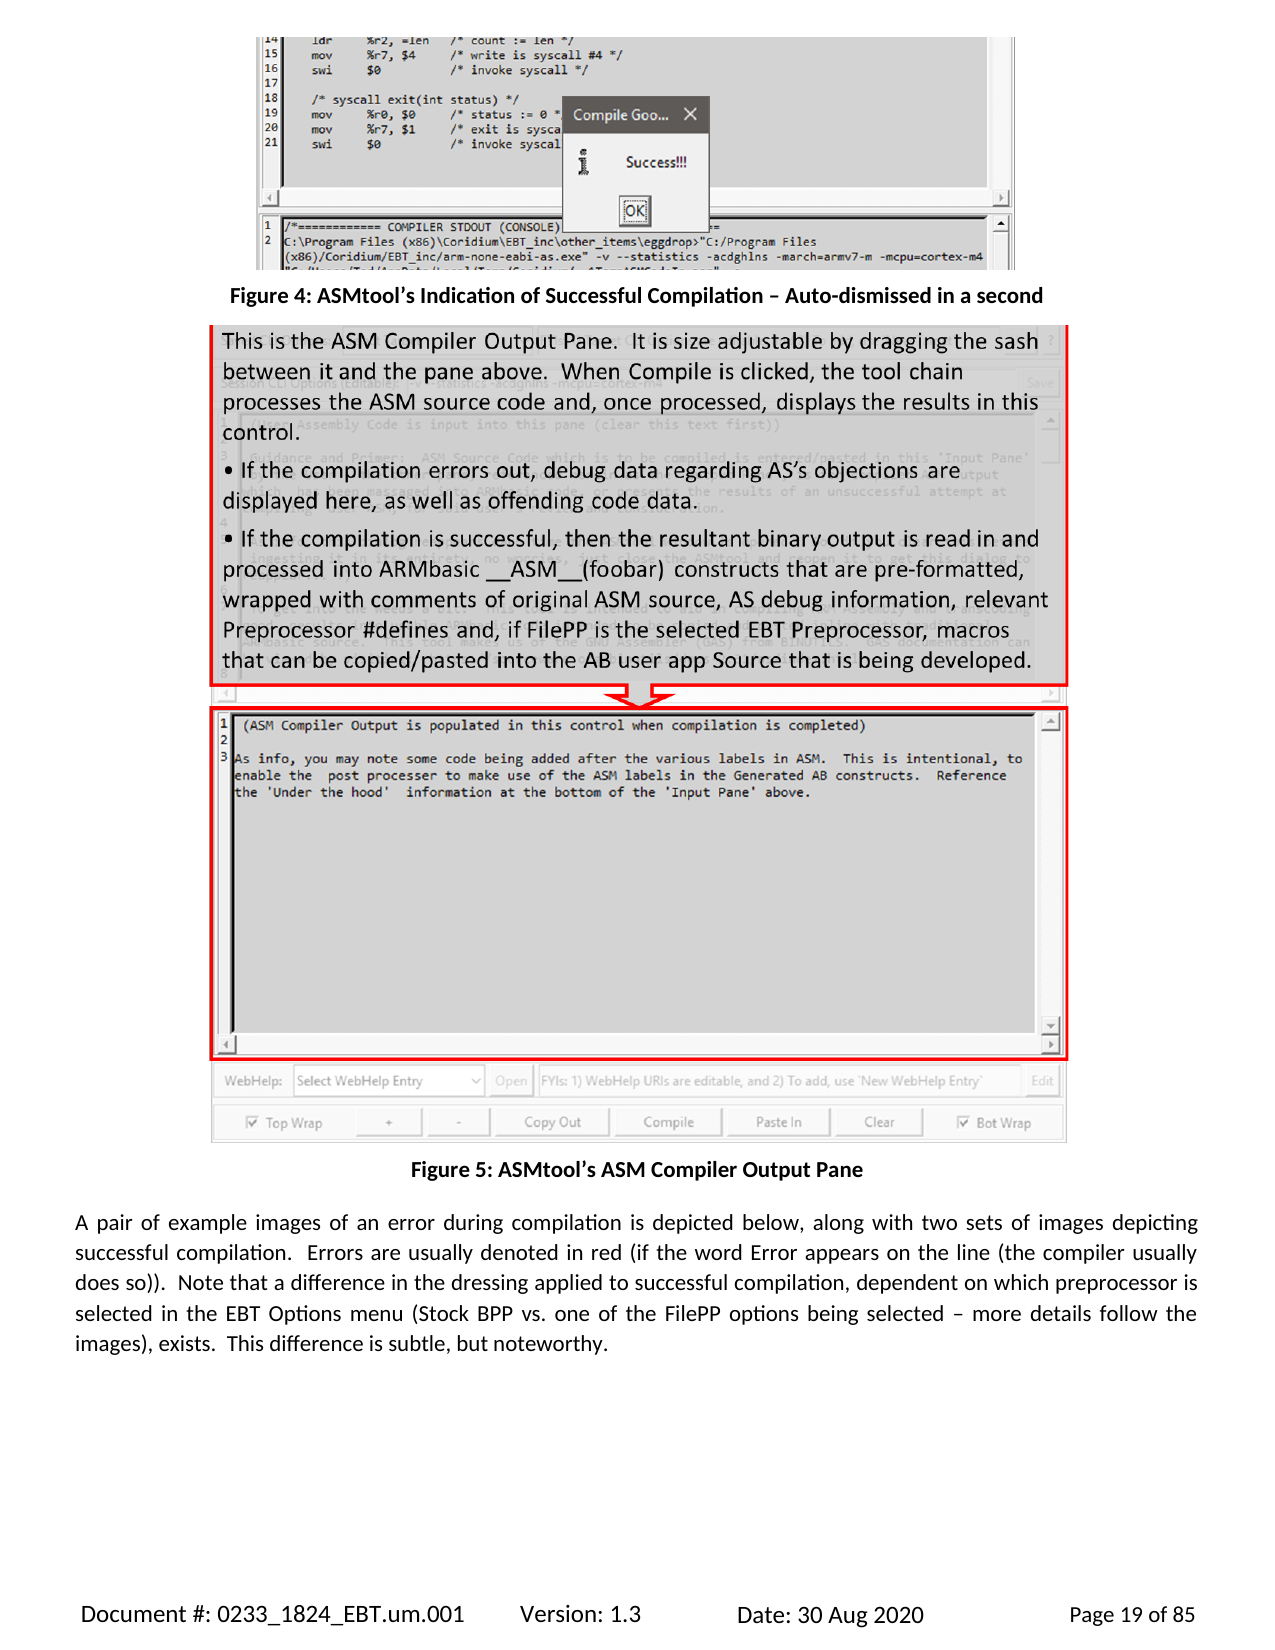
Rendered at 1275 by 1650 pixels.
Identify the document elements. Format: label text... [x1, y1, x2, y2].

picture [206, 325, 1069, 1143]
picture [256, 37, 1015, 270]
text A pair of example images of an error during compilation is depicted below, along with two sets of images depicting successful compilation. Errors are usually denoted in red (if the word Error appears on the line (the compiler usually does so)). Note that a difference in the dressing applied to successful compilation, dependent on which preprocessor is selected in the EBT Options menu (Stock BPP vs. one of the FilePP options being selected – more details follow the images), exists. This difference is subtle, but noteworthy. [75, 1208, 1200, 1357]
